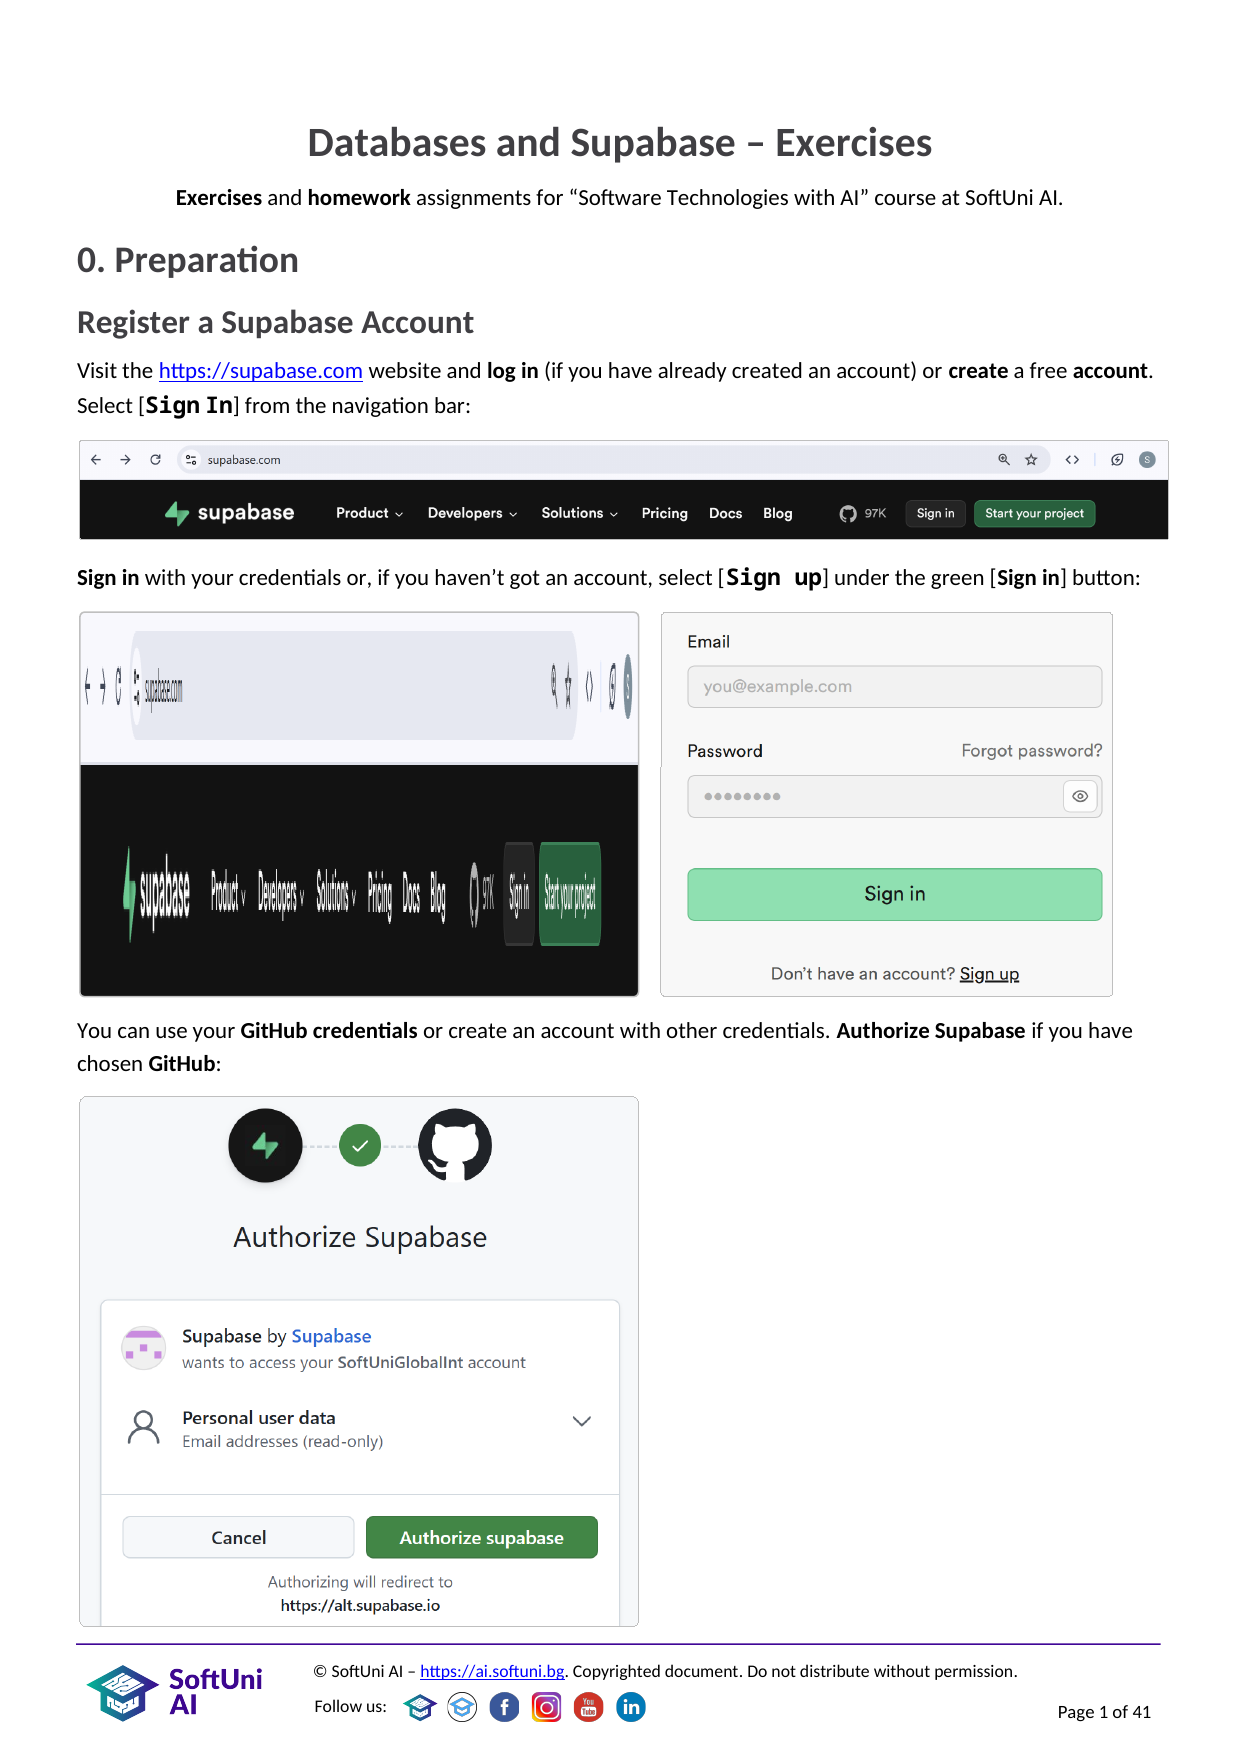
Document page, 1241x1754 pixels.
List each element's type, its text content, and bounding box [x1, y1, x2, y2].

subtitle Register a Supabase Account [77, 301, 1163, 342]
subtitle Databases and Supabase – Exercises [77, 116, 1163, 167]
picture [81, 613, 637, 995]
picture [489, 1692, 519, 1722]
picture [83, 1663, 265, 1723]
picture [447, 1692, 477, 1722]
picture [79, 1096, 639, 1626]
text Exercises and homework assignments for “Software Technologies with AI” course at SoftUni AI. [77, 183, 1163, 211]
picture [80, 440, 1169, 539]
picture [616, 1692, 625, 1701]
picture [630, 1704, 639, 1714]
picture [401, 1693, 439, 1722]
picture [637, 1713, 646, 1722]
text Sign in with your credentials or, if you haven’t got an account, select [Sign up] under the green [Sign in] button: [77, 561, 1163, 592]
picture [531, 1692, 562, 1722]
picture [637, 1692, 646, 1701]
subtitle Preparation [77, 236, 1163, 282]
picture [573, 1692, 604, 1722]
text You can use your GitHub credentials or create an account with other credentials. Authorize Supabase if you have chosen GitHub: [77, 1016, 1163, 1077]
text Visit the https://supabase.com website and log in (if you have already created an account) or create a free account. Select [Sign In] from the navigation bar: [77, 356, 1163, 420]
picture [661, 613, 1112, 996]
picture [616, 1713, 625, 1722]
